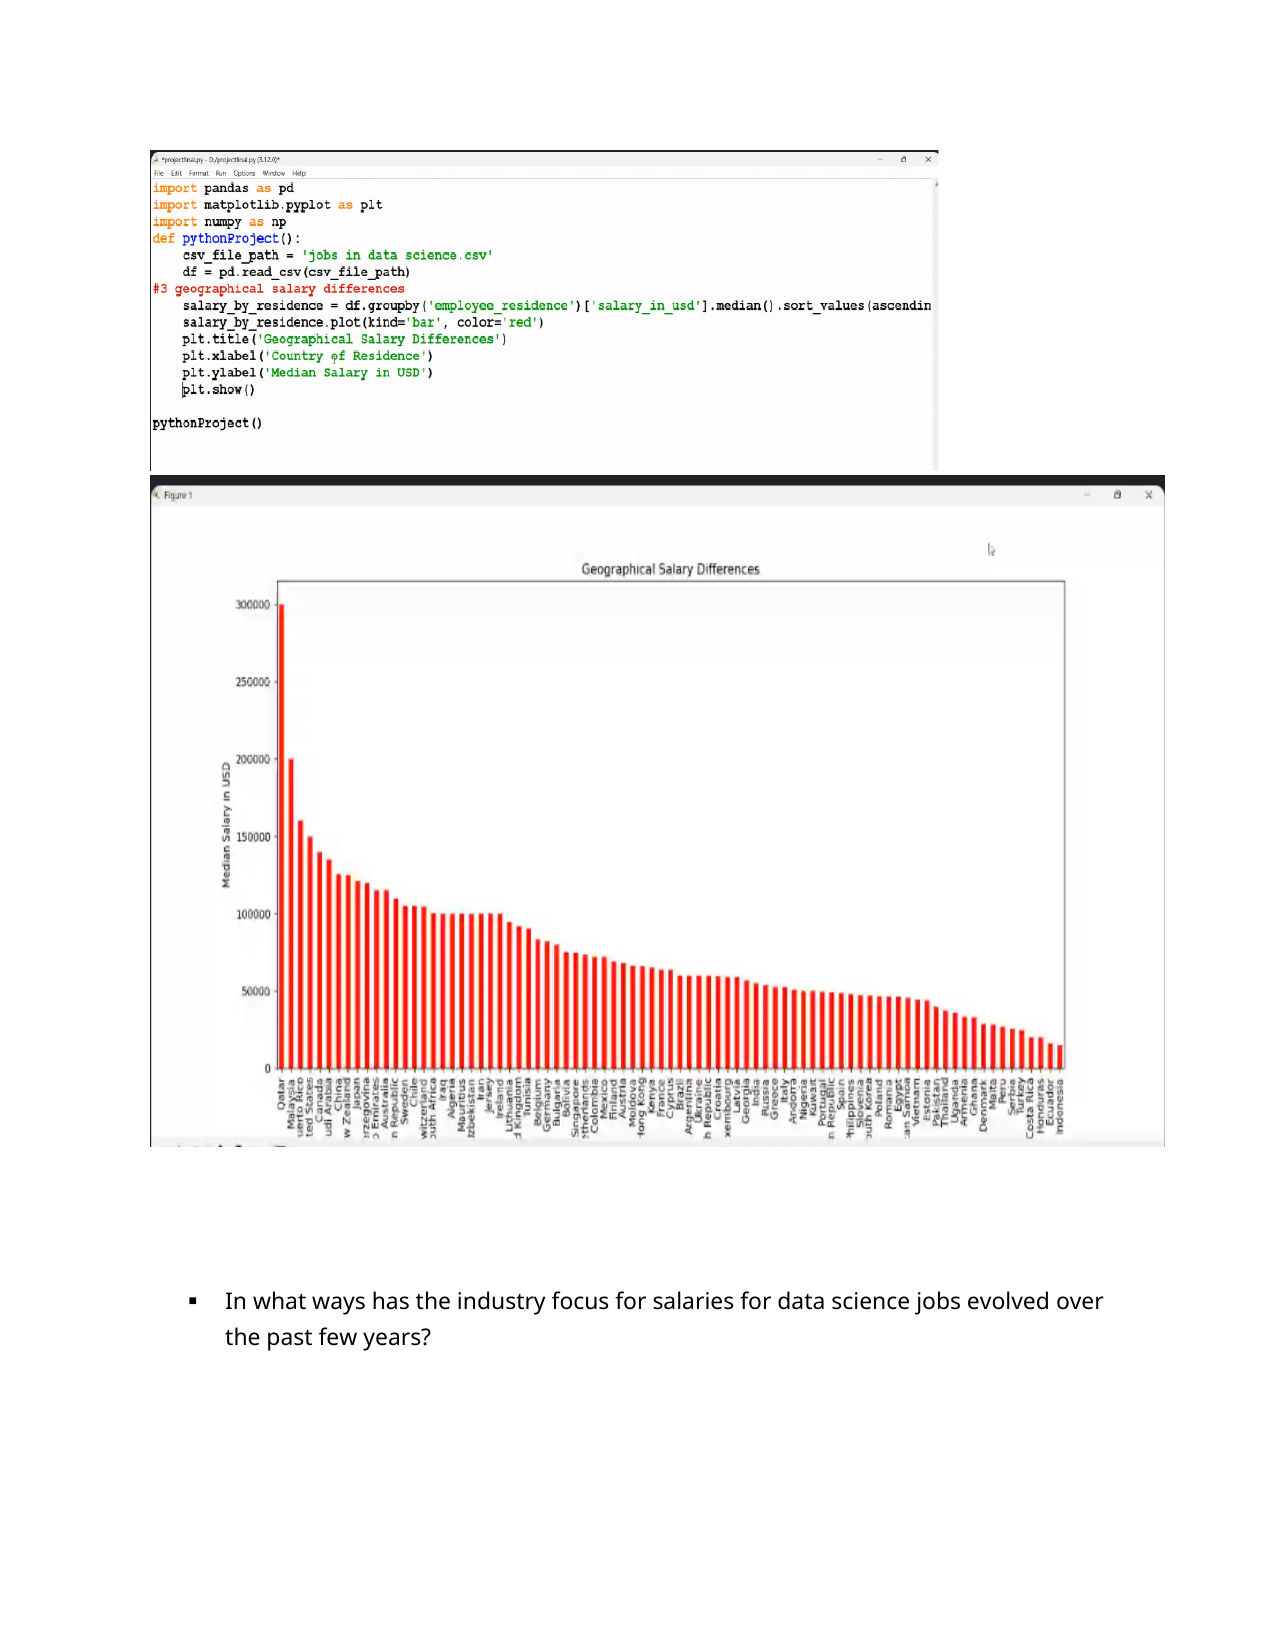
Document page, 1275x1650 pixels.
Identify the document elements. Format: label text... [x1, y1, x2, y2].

picture [150, 475, 1165, 1147]
picture [150, 150, 939, 471]
list In what ways has the industry focus for salaries for data science jobs evolved over the past few years? [187, 1285, 1125, 1352]
